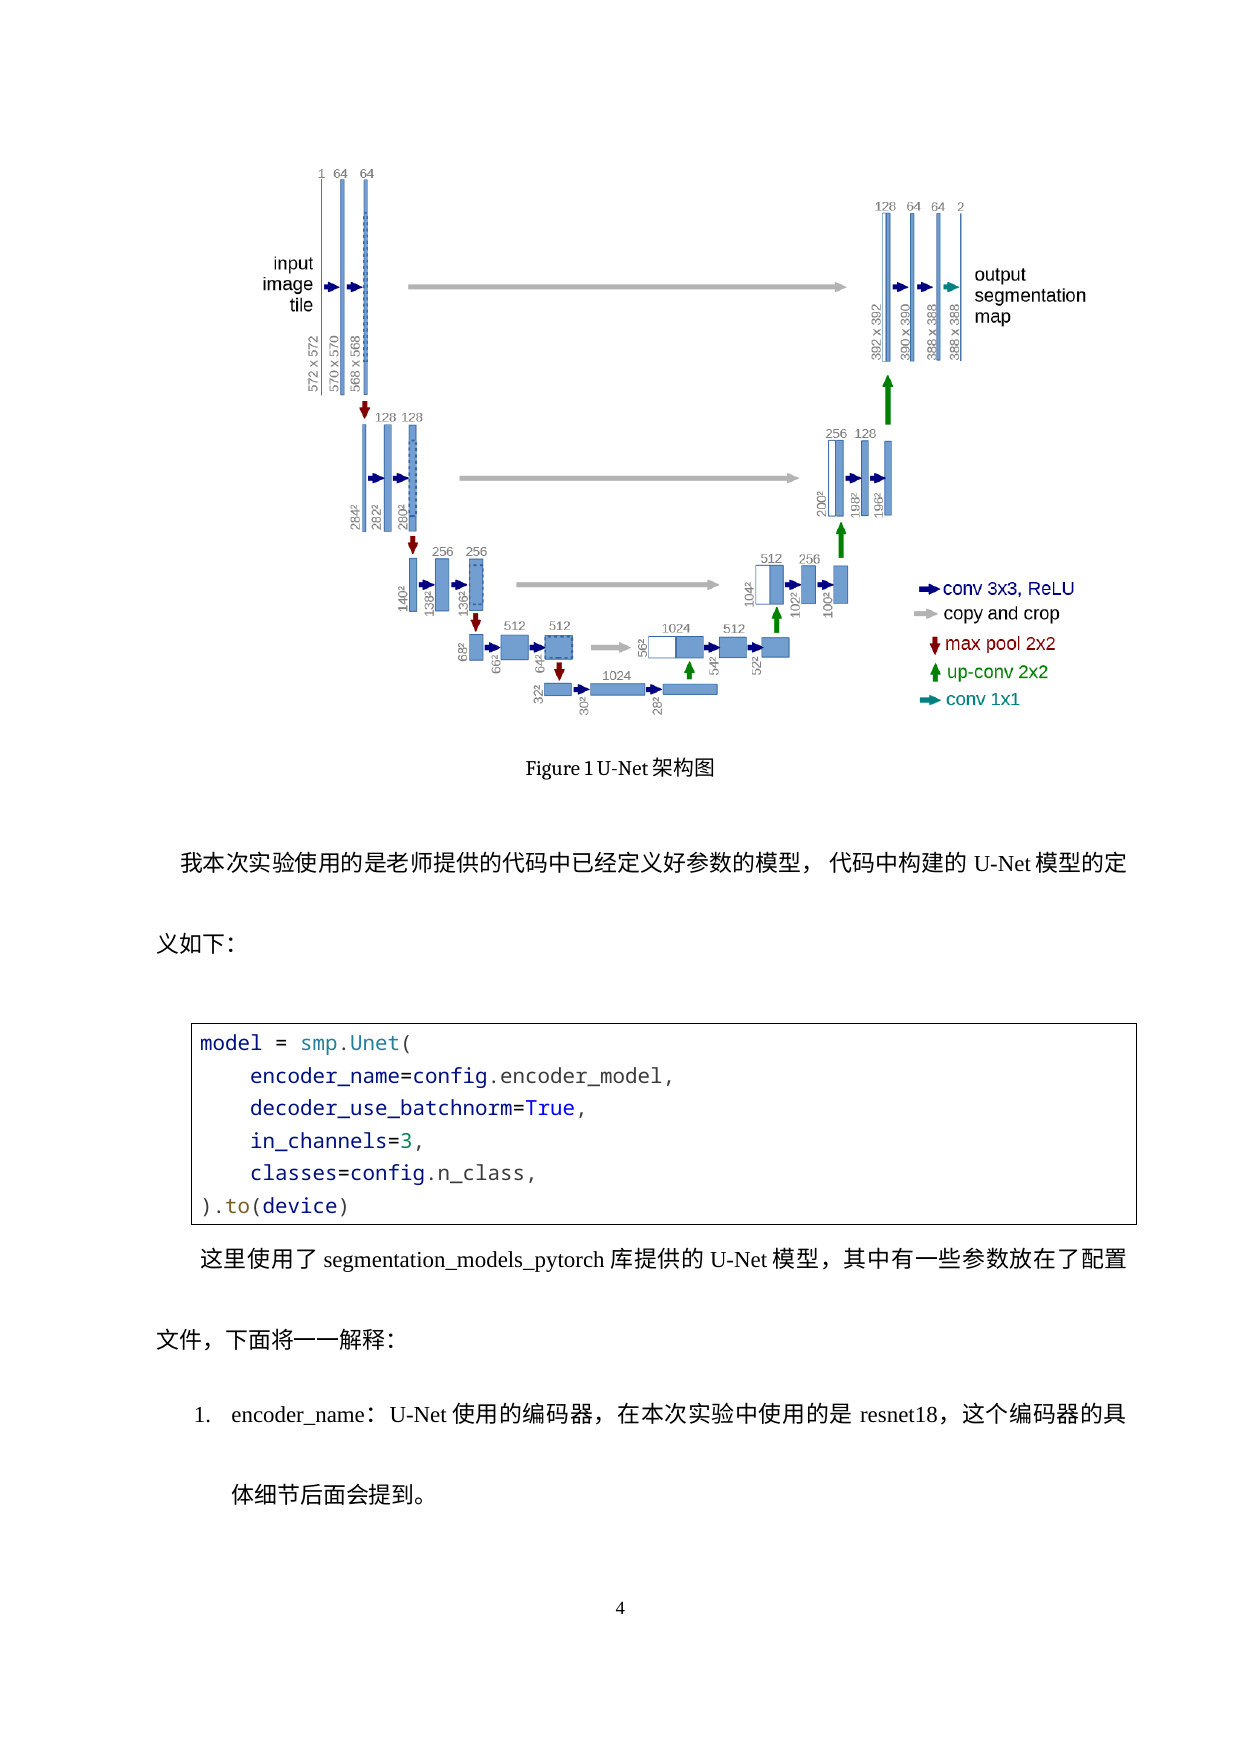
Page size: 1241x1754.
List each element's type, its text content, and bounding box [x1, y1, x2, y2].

text classes=config.n_class, [192, 1153, 1136, 1186]
text decoder_use_batchnorm=True, [192, 1088, 1136, 1121]
text encoder_name=config.encoder_model, [192, 1056, 1136, 1088]
text 这里使用了segmentation_models_pytorch库提供的U-Net模型，其中有一些参数放在了配置文件，下面将一一解释： [156, 1225, 1128, 1371]
list encoder_name：U-Net使用的编码器，在本次实验中使用的是resnet18，这个编码器的具体细节后面会提到。 [194, 1380, 1128, 1526]
text model = smp.Unet( [192, 1024, 1136, 1056]
text 我本次实验使用的是老师提供的代码中已经定义好参数的模型， 代码中构建的U-Net模型的定义如下： [156, 829, 1128, 976]
text ).to(device) [192, 1186, 1136, 1224]
text Figure 1 U-Net架构图 [112, 749, 1128, 782]
picture [229, 156, 1099, 731]
text in_channels=3, [192, 1121, 1136, 1153]
